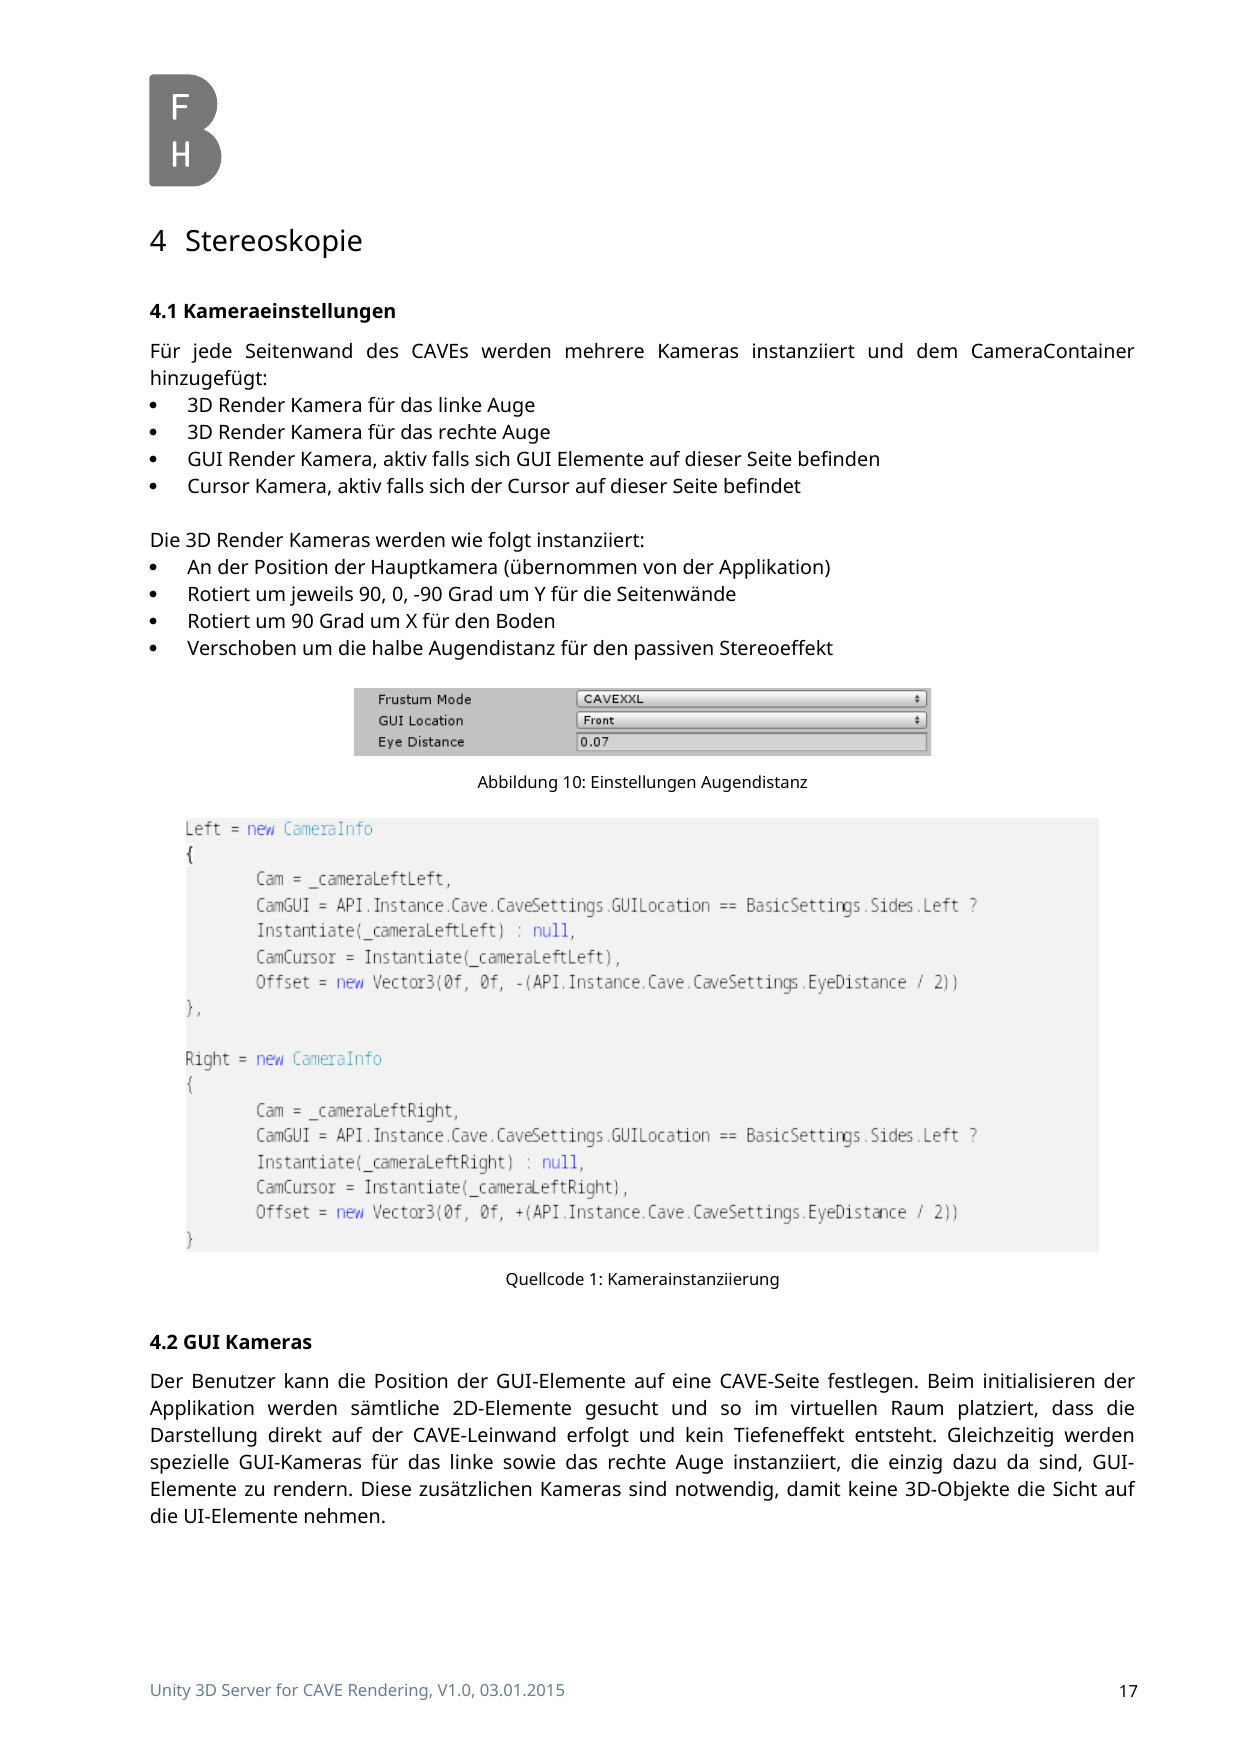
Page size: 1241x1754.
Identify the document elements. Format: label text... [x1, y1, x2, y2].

list Rotiert um jeweils 90, 0, -90 Grad um Y für die Seitenwände [149, 580, 1136, 607]
list Cursor Kamera, aktiv falls sich der Cursor auf dieser Seite befindet [149, 472, 1136, 499]
list GUI Render Kamera, aktiv falls sich GUI Elemente auf dieser Seite befinden [149, 445, 1136, 472]
list Verschoben um die halbe Augendistanz für den passiven Stereoeffekt [149, 634, 1136, 661]
list 3D Render Kamera für das linke Auge [149, 391, 1136, 418]
list 3D Render Kamera für das rechte Auge [149, 418, 1136, 445]
subtitle GUI Kameras [149, 1328, 1136, 1355]
list An der Position der Hauptkamera (übernommen von der Applikation) [149, 553, 1136, 580]
subtitle Kameraeinstellungen [149, 298, 1136, 325]
text Der Benutzer kann die Position der GUI-Elemente auf eine CAVE-Seite festlegen. Beim initialisieren der Applikation werden sämtliche 2D-Elemente gesucht und so im virtuellen Raum platziert, dass die Darstellung direkt auf der CAVE-Leinwand erfolgt und kein Tiefeneffekt entsteht. Gleichzeitig werden spezielle GUI-Kameras für das linke sowie das rechte Auge instanziiert, die einzig dazu da sind, GUI-Elemente zu rendern. Diese zusätzlichen Kameras sind notwendig, damit keine 3D-Objekte die Sicht auf die UI-Elemente nehmen. [149, 1367, 1136, 1529]
subtitle Stereoskopie [149, 221, 1136, 260]
list Rotiert um 90 Grad um X für den Boden [149, 607, 1136, 634]
text Die 3D Render Kameras werden wie folgt instanziiert: [149, 526, 1136, 553]
text Für jede Seitenwand des CAVEs werden mehrere Kameras instanziiert und dem CameraContainer hinzugefügt: [149, 337, 1136, 391]
picture [353, 688, 932, 756]
